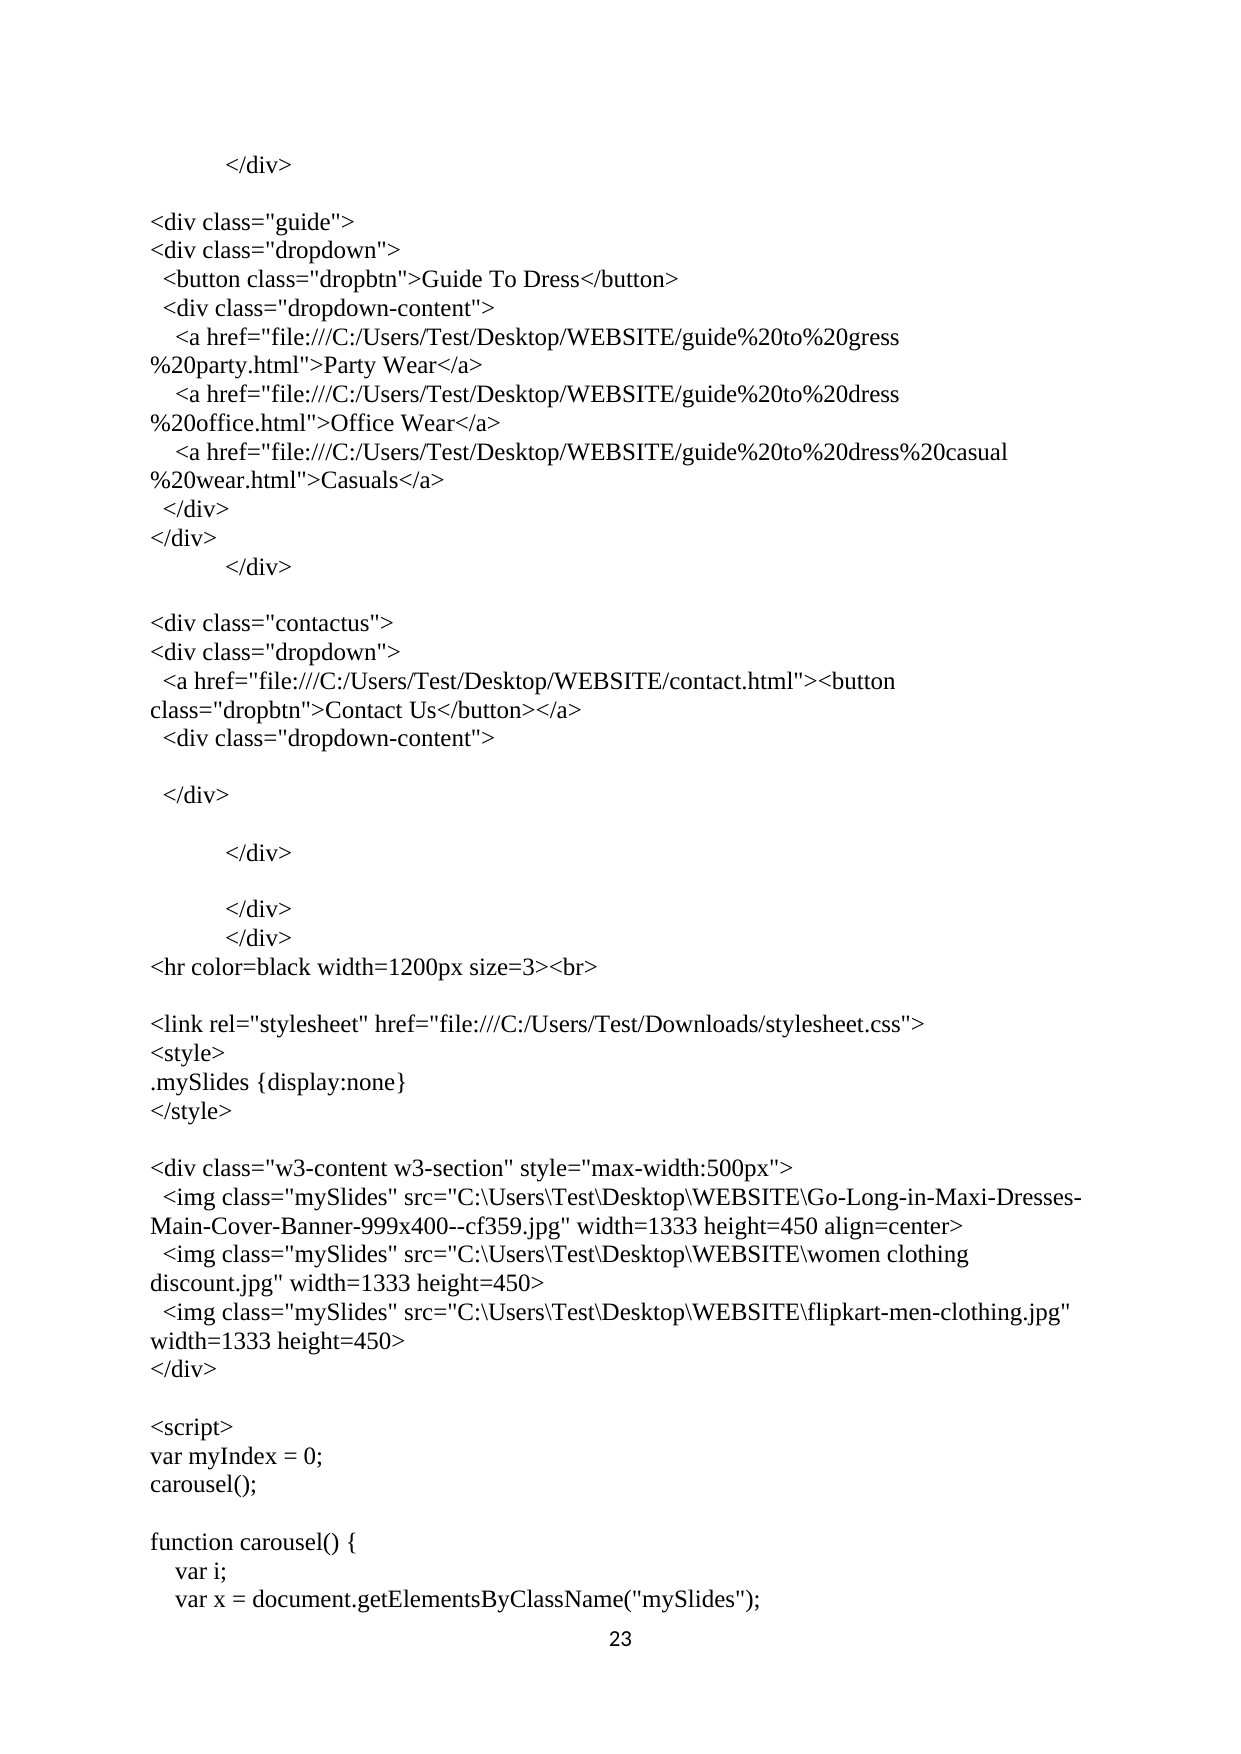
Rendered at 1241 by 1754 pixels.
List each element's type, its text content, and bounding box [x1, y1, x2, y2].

text .mySlides {display:none} [150, 1067, 1090, 1096]
text <a href="file:///C:/Users/Test/Desktop/WEBSITE/contact.html"><button class="dropbtn">Contact Us</button></a> [150, 666, 1090, 723]
text <div class="dropdown"> [150, 236, 1090, 264]
text function carousel() { [150, 1527, 1090, 1556]
text </div> [150, 523, 1090, 552]
text var myIndex = 0; [150, 1441, 1090, 1469]
text </div> [150, 894, 1090, 923]
text </div> [150, 780, 1090, 809]
text carousel(); [150, 1469, 1090, 1498]
text </div> [150, 923, 1090, 952]
text </style> [150, 1096, 1090, 1124]
text var x = document.getElementsByClassName("mySlides"); [150, 1584, 1090, 1613]
text <hr color=black width=1200px size=3><br> [150, 952, 1090, 981]
text <a href="file:///C:/Users/Test/Desktop/WEBSITE/guide%20to%20dress%20office.html">Office Wear</a> [150, 379, 1090, 437]
text </div> [150, 494, 1090, 523]
text <div class="contactus"> [150, 608, 1090, 637]
text <a href="file:///C:/Users/Test/Desktop/WEBSITE/guide%20to%20dress%20casual%20wear.html">Casuals</a> [150, 437, 1090, 494]
text <div class="dropdown"> [150, 637, 1090, 666]
text var i; [150, 1556, 1090, 1584]
text <a href="file:///C:/Users/Test/Desktop/WEBSITE/guide%20to%20gress%20party.html">Party Wear</a> [150, 322, 1090, 379]
text <div class="dropdown-content"> [150, 293, 1090, 322]
text <div class="dropdown-content"> [150, 723, 1090, 752]
text </div> [150, 1354, 1090, 1383]
text </div> [150, 552, 1090, 581]
text <div class="guide"> [150, 207, 1090, 236]
text <style> [150, 1038, 1090, 1067]
text <link rel="stylesheet" href="file:///C:/Users/Test/Downloads/stylesheet.css"> [150, 1009, 1090, 1038]
text </div> [150, 150, 1090, 179]
text <script> [150, 1412, 1090, 1441]
text <button class="dropbtn">Guide To Dress</button> [150, 264, 1090, 293]
text <img class="mySlides" src="C:\Users\Test\Desktop\WEBSITE\women clothing discount.jpg" width=1333 height=450> [150, 1239, 1090, 1297]
text </div> [150, 838, 1090, 867]
text <img class="mySlides" src="C:\Users\Test\Desktop\WEBSITE\flipkart-men-clothing.jpg" width=1333 height=450> [150, 1297, 1090, 1354]
text <img class="mySlides" src="C:\Users\Test\Desktop\WEBSITE\Go-Long-in-Maxi-Dresses-Main-Cover-Banner-999x400--cf359.jpg" width=1333 height=450 align=center> [150, 1182, 1090, 1239]
text <div class="w3-content w3-section" style="max-width:500px"> [150, 1153, 1090, 1182]
